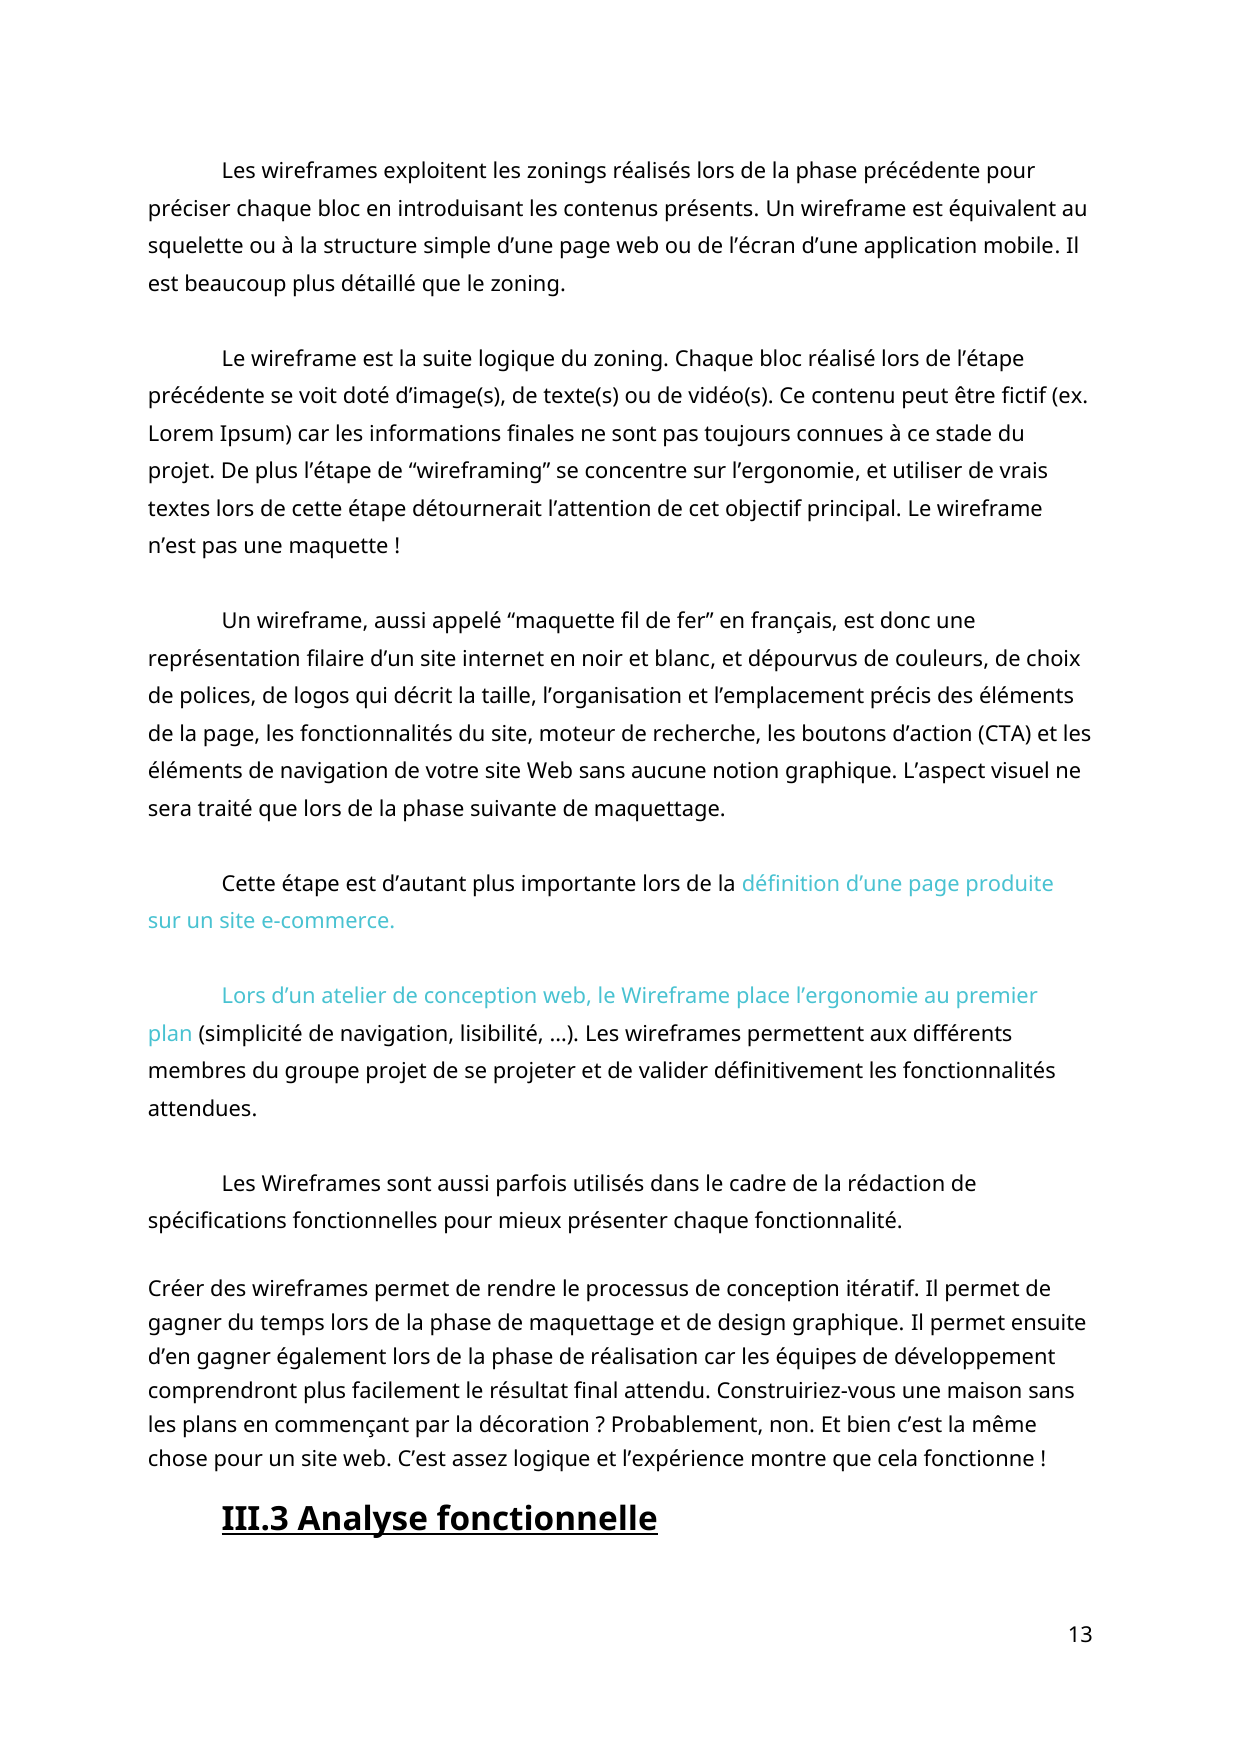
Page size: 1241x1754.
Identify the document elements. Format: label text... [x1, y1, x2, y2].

text Créer des wireframes permet de rendre le processus de conception itératif. Il permet de gagner du temps lors de la phase de maquettage et de design graphique. Il permet ensuite d’en gagner également lors de la phase de réalisation car les équipes de développement comprendront plus facilement le résultat final attendu. Construiriez-vous une maison sans les plans en commençant par la décoration ? Probablement, non. Et bien c’est la même chose pour un site web. C’est assez logique et l’expérience montre que cela fonctionne ! [148, 1273, 1093, 1473]
text III.3 Analyse fonctionnelle [148, 1494, 1093, 1540]
text Cette étape est d’autant plus importante lors de la définition d’une page produite sur un site e-commerce. [148, 860, 1093, 935]
text Un wireframe, aussi appelé “maquette fil de fer” en français, est donc une représentation filaire d’un site internet en noir et blanc, et dépourvus de couleurs, de choix de polices, de logos qui décrit la taille, l’organisation et l’emplacement précis des éléments de la page, les fonctionnalités du site, moteur de recherche, les boutons d’action (CTA) et les éléments de navigation de votre site Web sans aucune notion graphique. L’aspect visuel ne sera traité que lors de la phase suivante de maquettage. [148, 598, 1093, 823]
text Les wireframes exploitent les zonings réalisés lors de la phase précédente pour préciser chaque bloc en introduisant les contenus présents. Un wireframe est équivalent au squelette ou à la structure simple d’une page web ou de l’écran d’une application mobile. Il est beaucoup plus détaillé que le zoning. [148, 148, 1093, 298]
text Le wireframe est la suite logique du zoning. Chaque bloc réalisé lors de l’étape précédente se voit doté d’image(s), de texte(s) ou de vidéo(s). Ce contenu peut être fictif (ex. Lorem Ipsum) car les informations finales ne sont pas toujours connues à ce stade du projet. De plus l’étape de “wireframing” se concentre sur l’ergonomie, et utiliser de vrais textes lors de cette étape détournerait l’attention de cet objectif principal. Le wireframe n’est pas une maquette ! [148, 335, 1093, 560]
text Lors d’un atelier de conception web, le Wireframe place l’ergonomie au premier plan (simplicité de navigation, lisibilité, …). Les wireframes permettent aux différents membres du groupe projet de se projeter et de valider définitivement les fonctionnalités attendues. [148, 973, 1093, 1123]
text Les Wireframes sont aussi parfois utilisés dans le cadre de la rédaction de spécifications fonctionnelles pour mieux présenter chaque fonctionnalité. [148, 1160, 1093, 1235]
